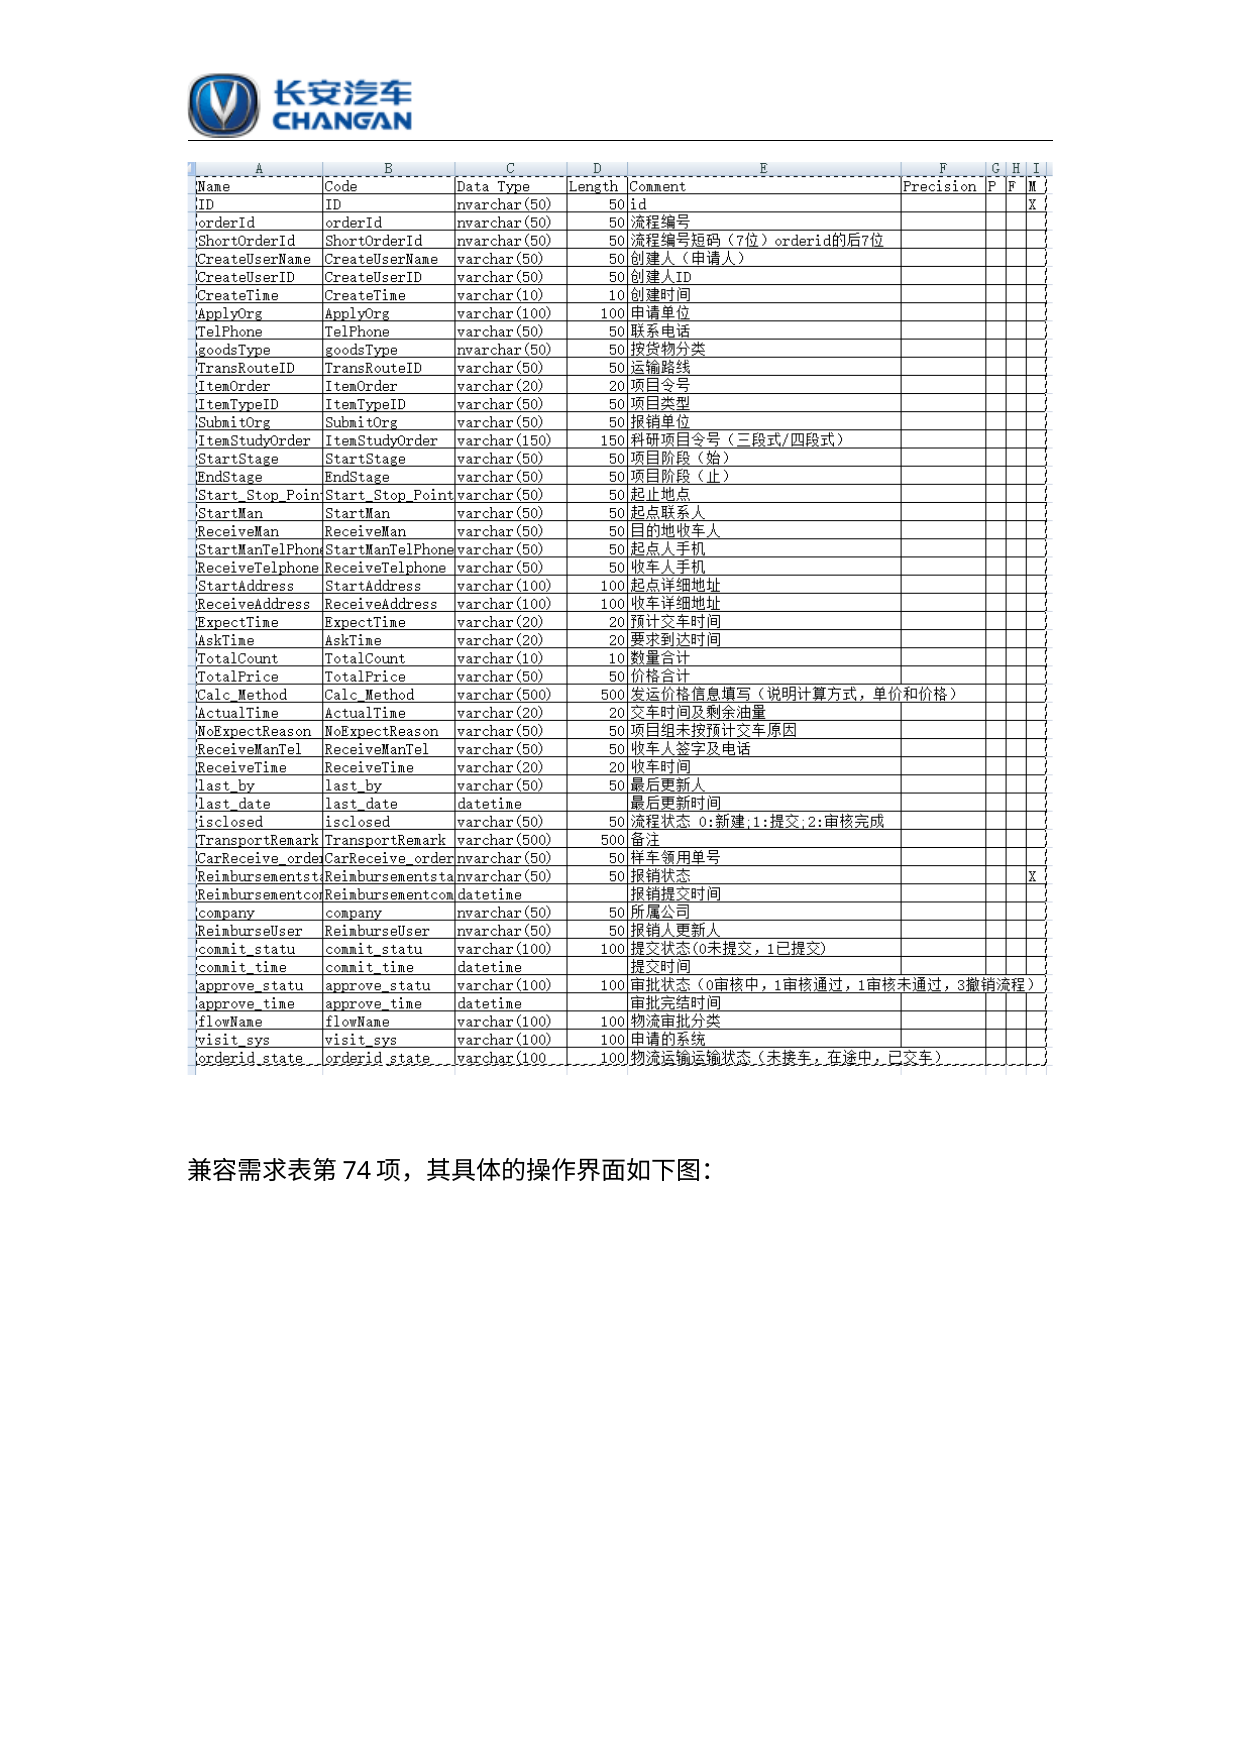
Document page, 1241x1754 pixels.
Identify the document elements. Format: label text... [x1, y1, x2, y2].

picture [187, 162, 1053, 1075]
picture [187, 73, 432, 138]
text 兼容需求表第74项，其具体的操作界面如下图： [187, 1150, 1053, 1187]
